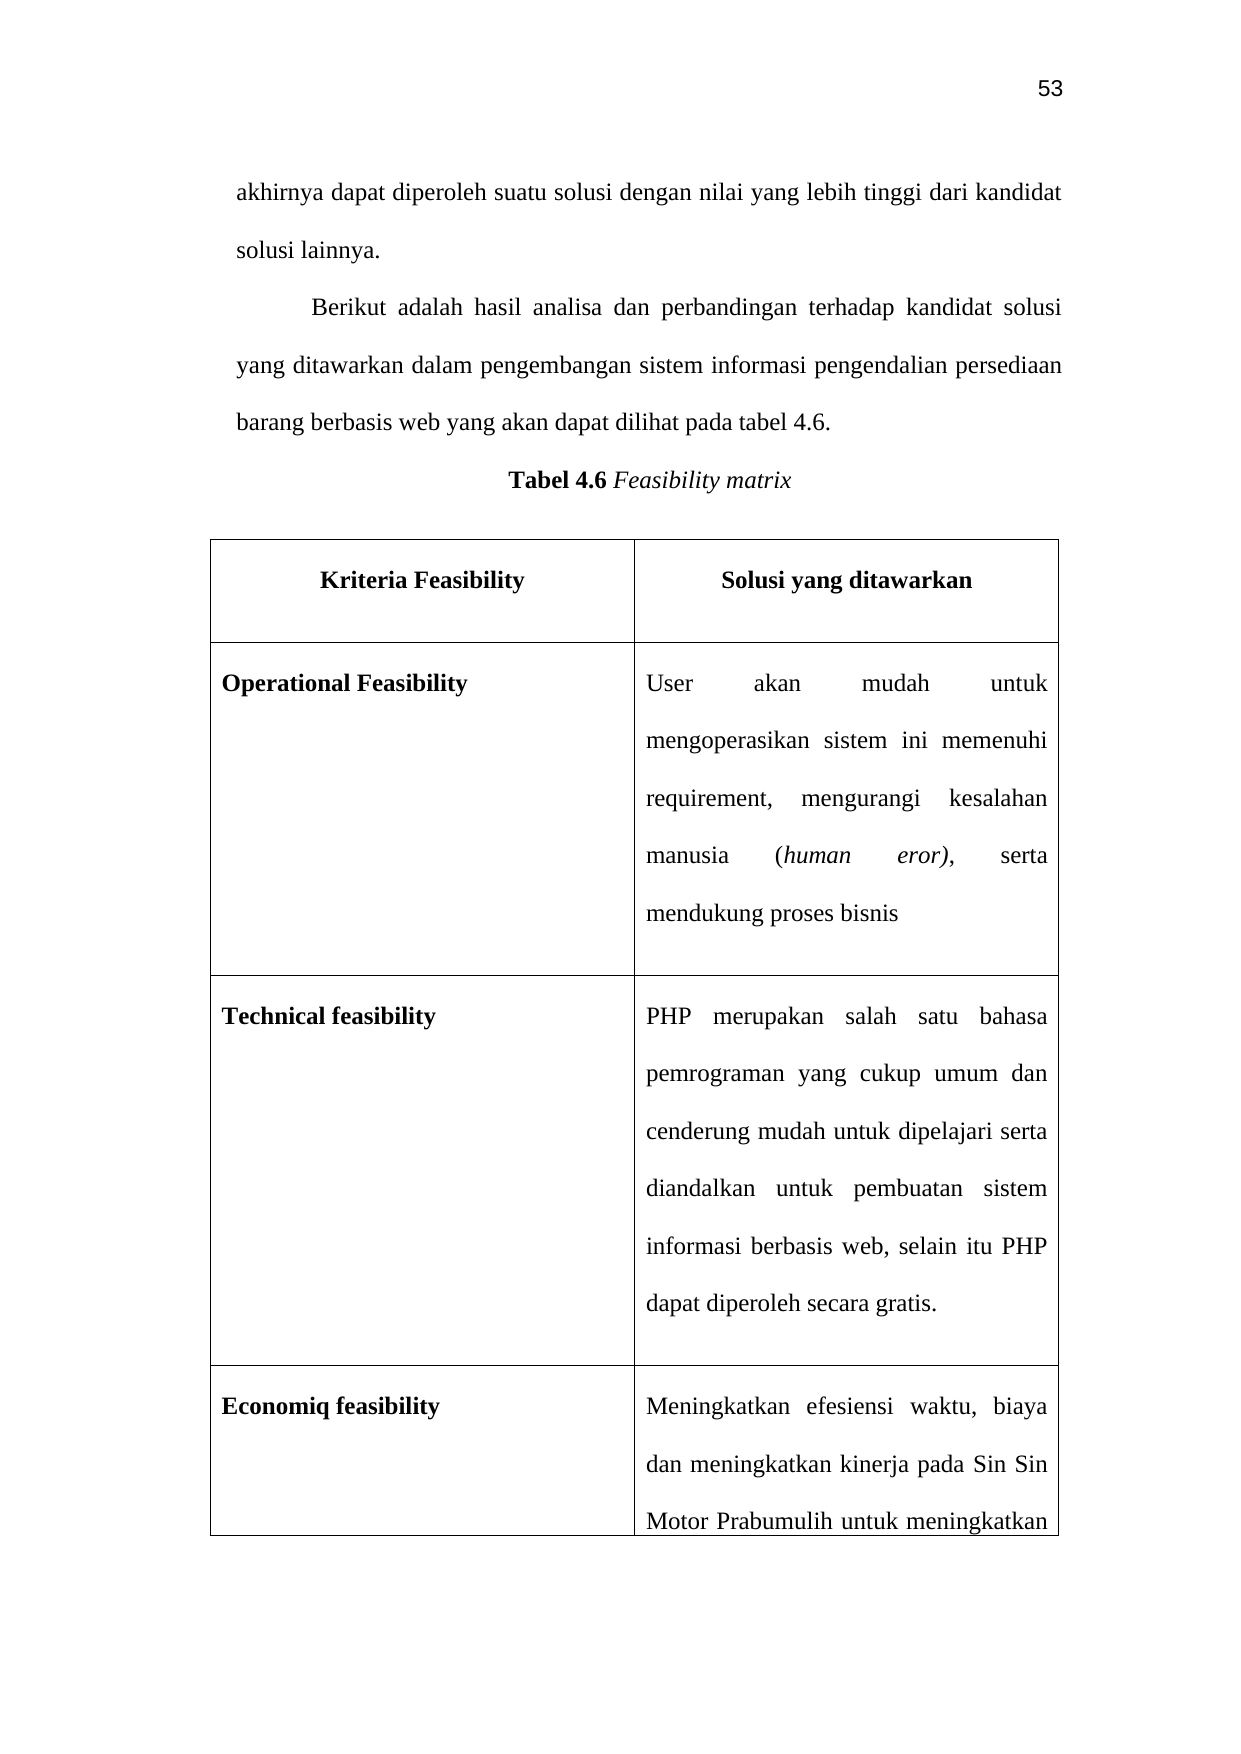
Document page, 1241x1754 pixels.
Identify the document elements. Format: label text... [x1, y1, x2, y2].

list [236, 177, 1063, 263]
table_header Solusi yang ditawarkan [635, 540, 1058, 642]
table_cell PHP merupakan salah satu bahasa pemrograman yang cukup umum dan cenderung mudah untuk dipelajari serta diandalkan untuk pembuatan sistem informasi berbasis web, selain itu PHP dapat diperoleh secara gratis. [635, 976, 1058, 1365]
list Berikut adalah hasil analisa dan perbandingan terhadap kandidat solusi yang ditawarkan dalam pengembangan sistem informasi pengendalian persediaan barang berbasis web yang akan dapat dilihat pada tabel 4.6. [236, 292, 1063, 436]
table_cell Operational Feasibility [211, 643, 634, 975]
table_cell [635, 1366, 1058, 1535]
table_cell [211, 1366, 634, 1535]
text Tabel 4.6 Feasibility matrix [236, 465, 1063, 493]
table_cell User akan mudah untuk mengoperasikan sistem ini memenuhi requirement, mengurangi kesalahan manusia (human eror), serta mendukung proses bisnis [635, 643, 1058, 975]
table_header Kriteria Feasibility [211, 540, 634, 642]
table_cell Technical feasibility [211, 976, 634, 1365]
